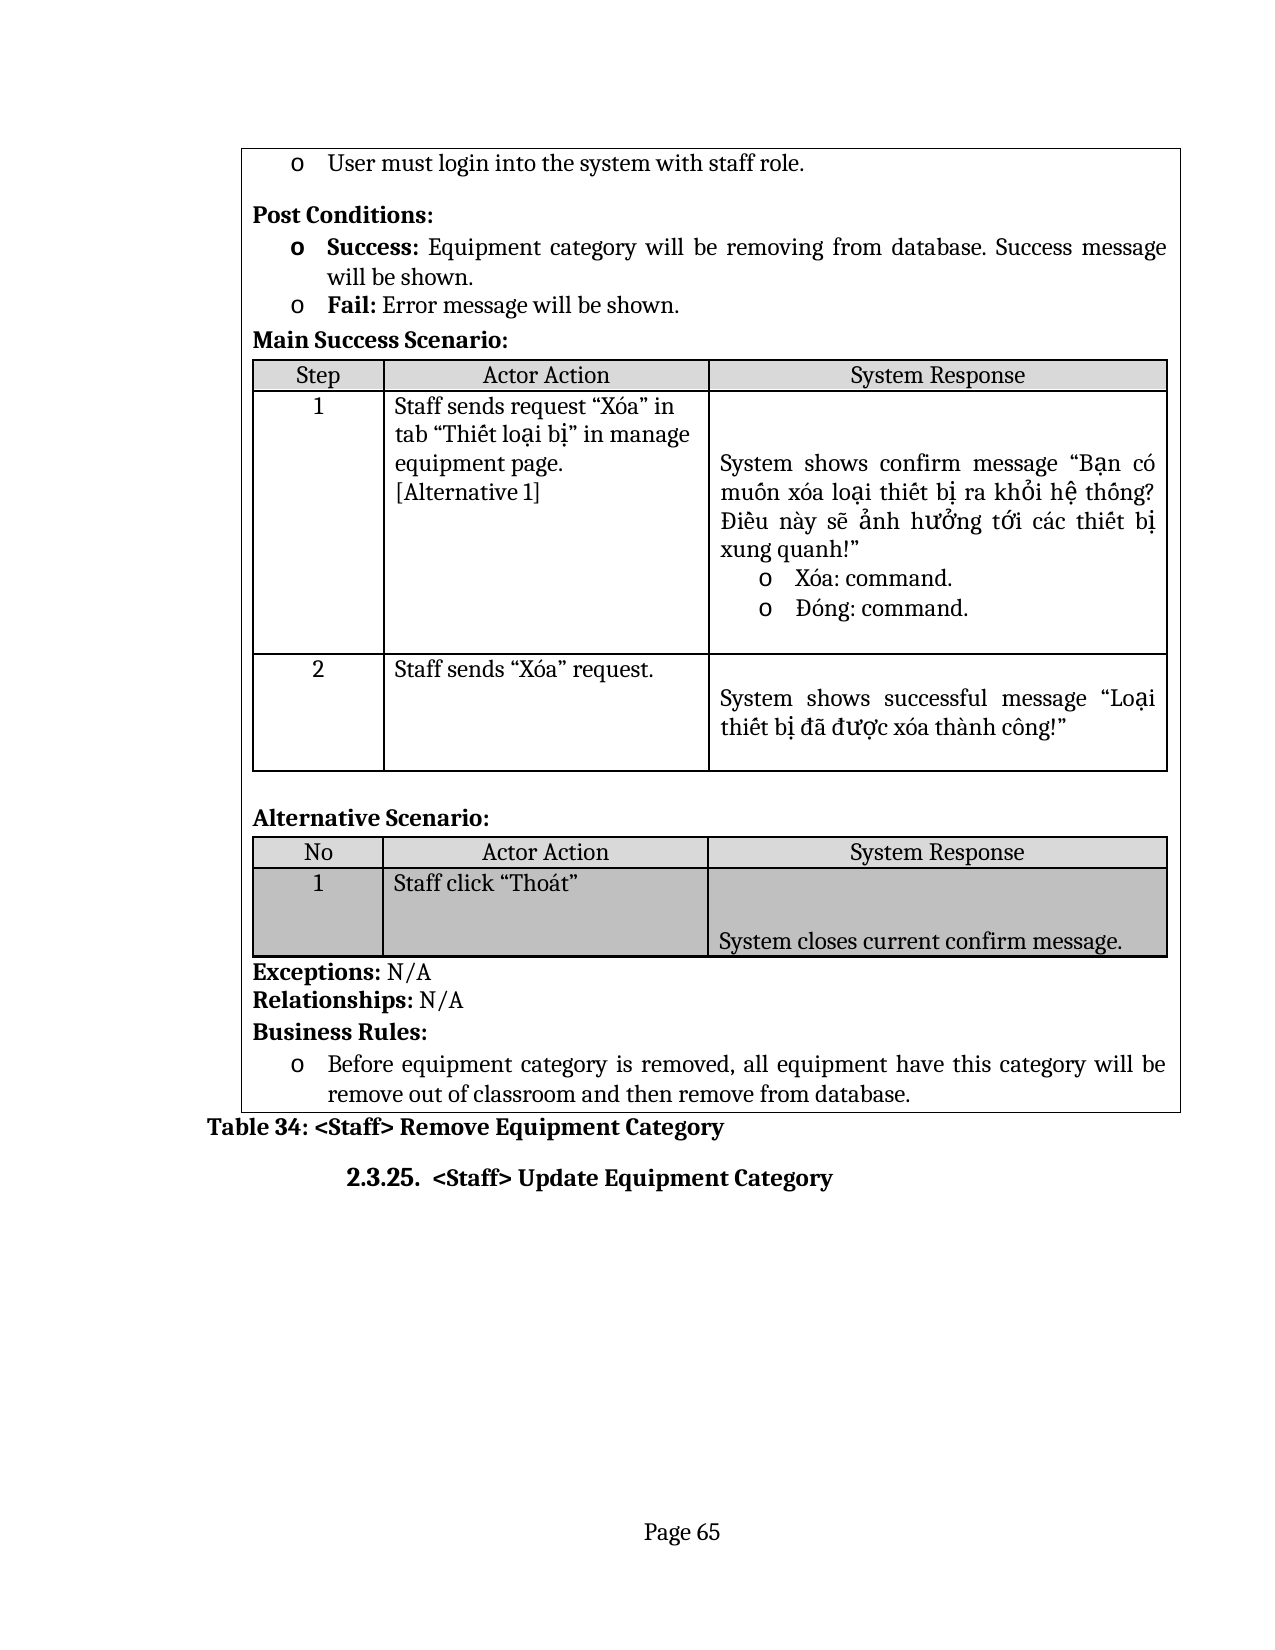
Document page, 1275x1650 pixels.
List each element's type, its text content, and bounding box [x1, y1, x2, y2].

list <Staff> Update Equipment Category [346, 1162, 1157, 1193]
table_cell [242, 149, 1180, 1112]
